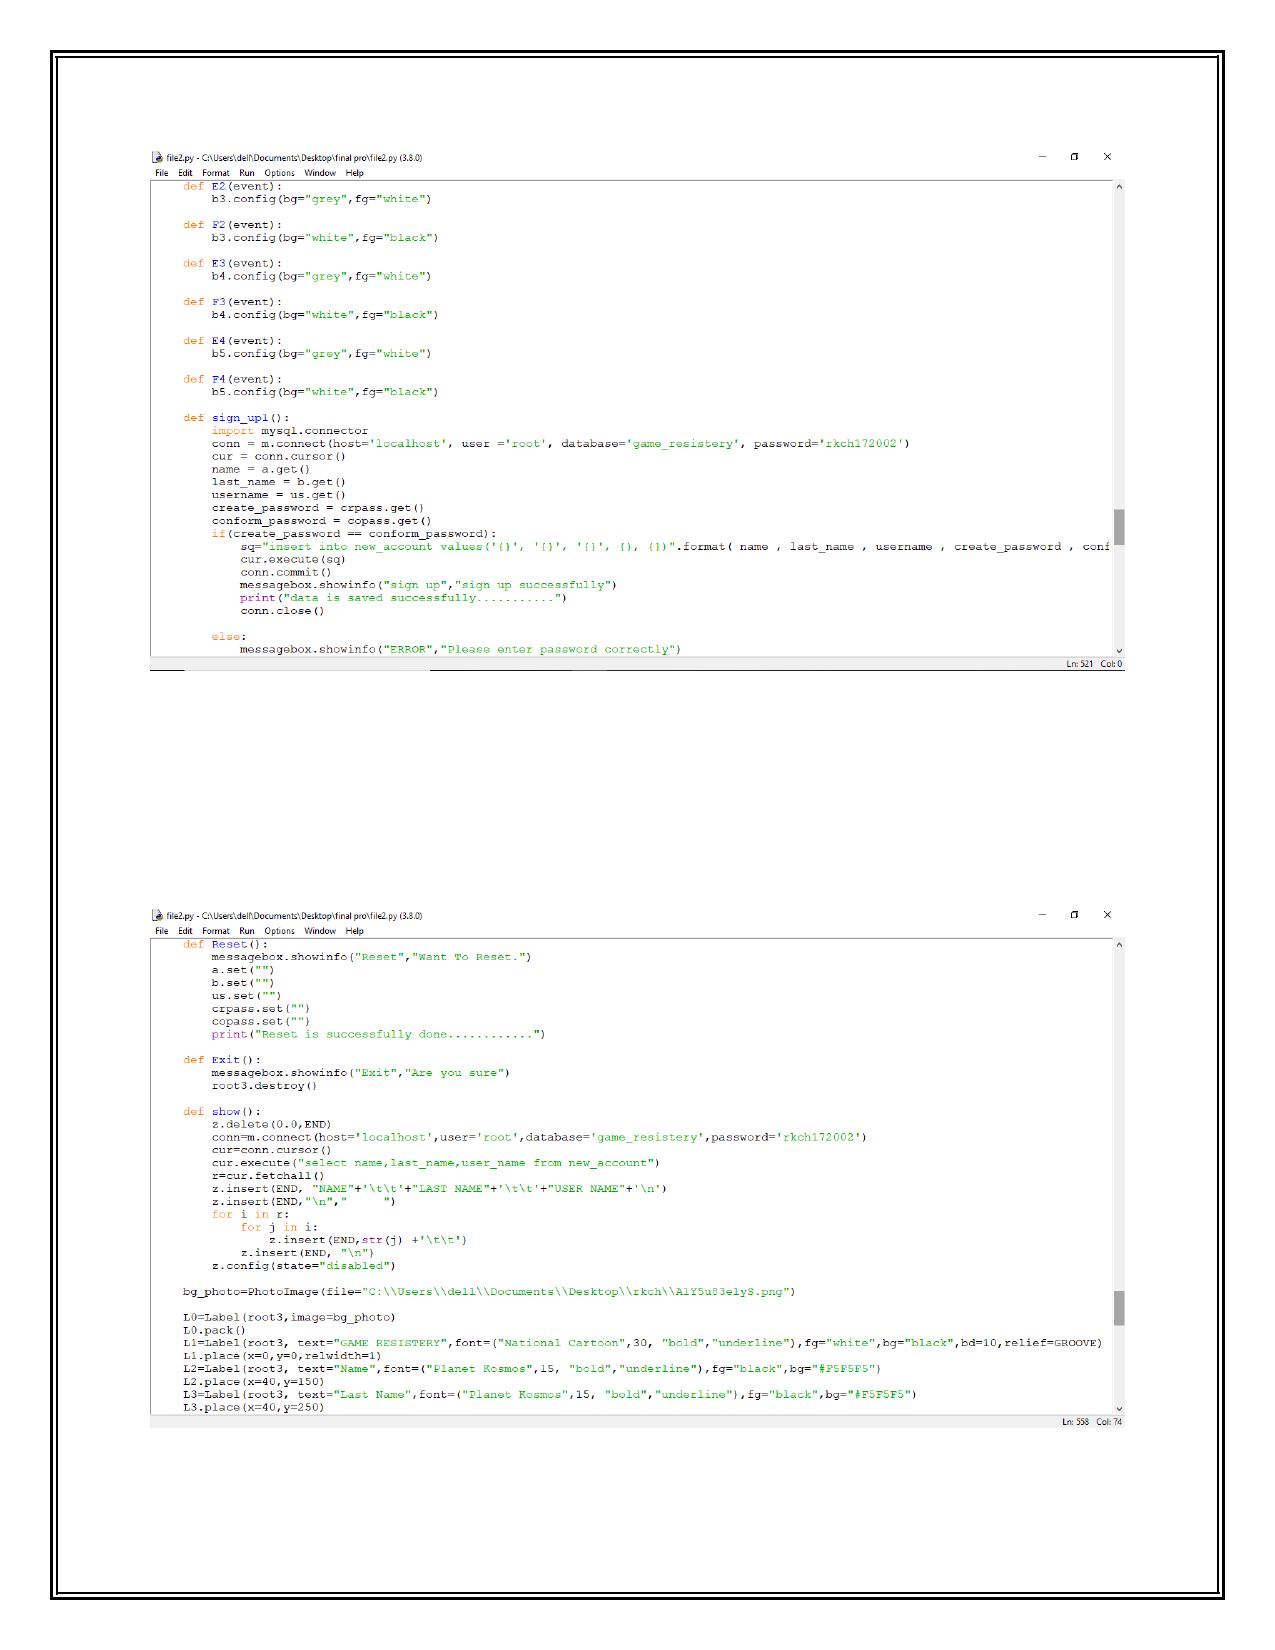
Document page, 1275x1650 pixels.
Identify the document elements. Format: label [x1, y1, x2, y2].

picture [150, 150, 1125, 671]
picture [150, 907, 1125, 1428]
